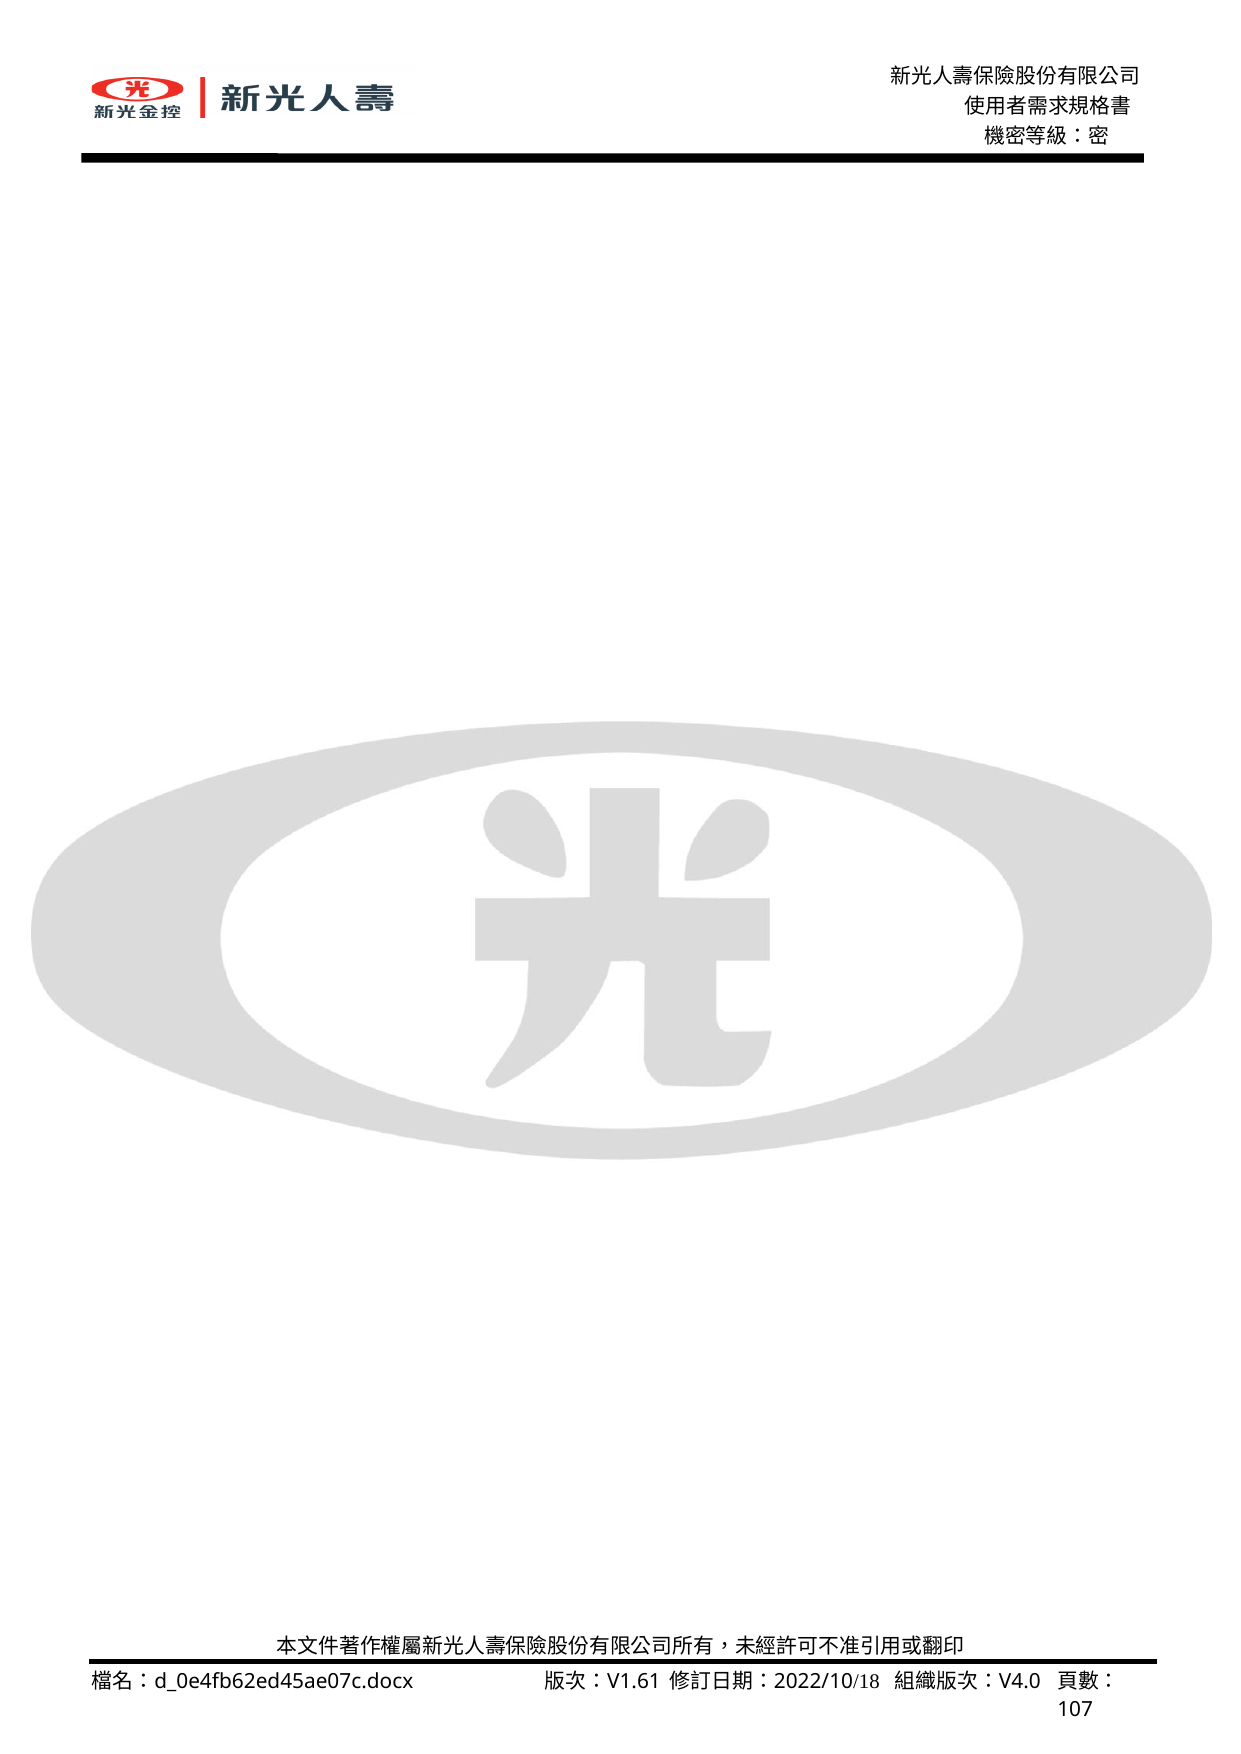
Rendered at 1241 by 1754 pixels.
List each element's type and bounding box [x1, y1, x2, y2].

picture [91, 61, 417, 118]
picture [25, 713, 1215, 1166]
